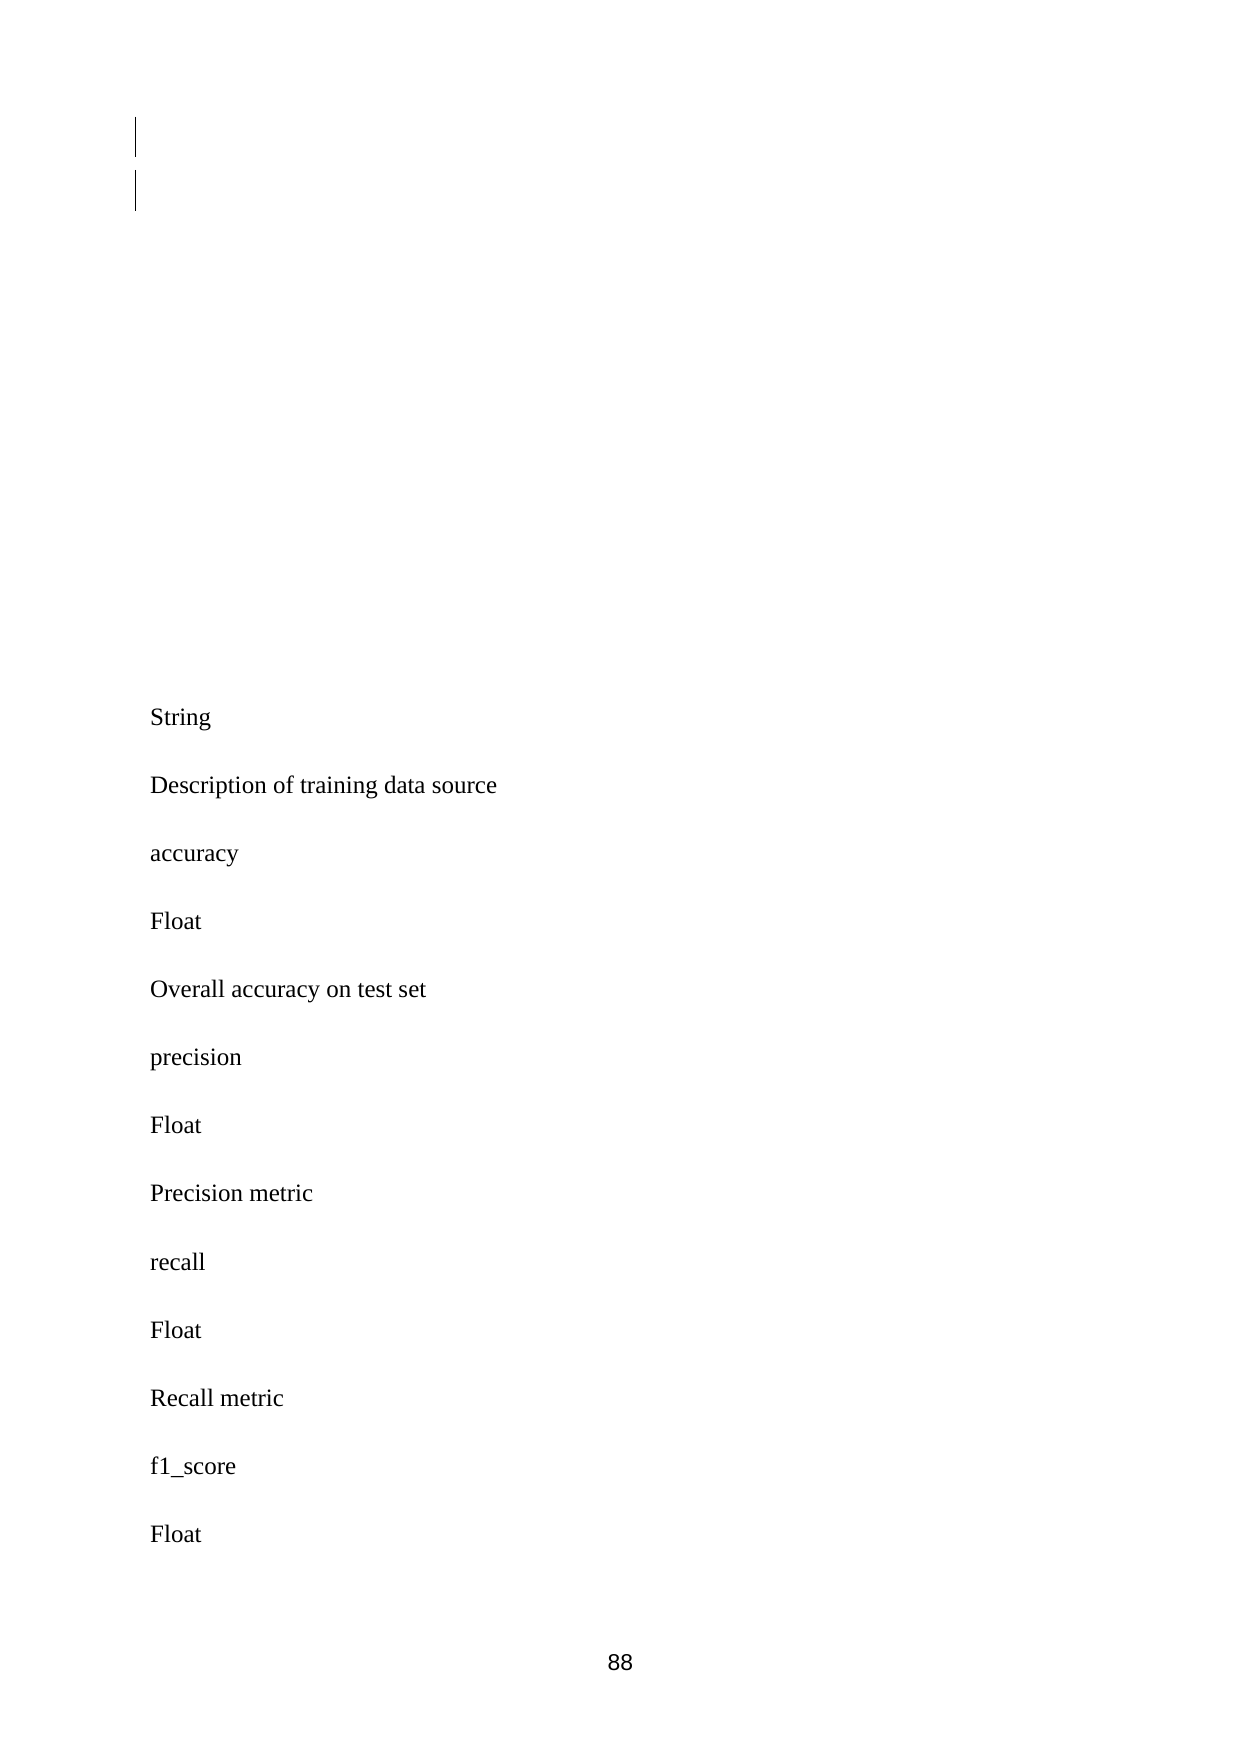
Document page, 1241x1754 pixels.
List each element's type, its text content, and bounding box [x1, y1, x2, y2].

text accuracy [150, 838, 1090, 867]
text recall [150, 1247, 1090, 1275]
text f1_score [150, 1451, 1090, 1480]
text Float [150, 1110, 1090, 1139]
text precision [150, 1042, 1090, 1071]
text String [150, 702, 1090, 730]
text Description of training data source [150, 770, 1090, 798]
text Recall metric [150, 1383, 1090, 1412]
text Float [150, 1315, 1090, 1343]
text Float [150, 906, 1090, 935]
text Precision metric [150, 1178, 1090, 1207]
text Overall accuracy on test set [150, 974, 1090, 1003]
text Float [150, 1519, 1090, 1548]
